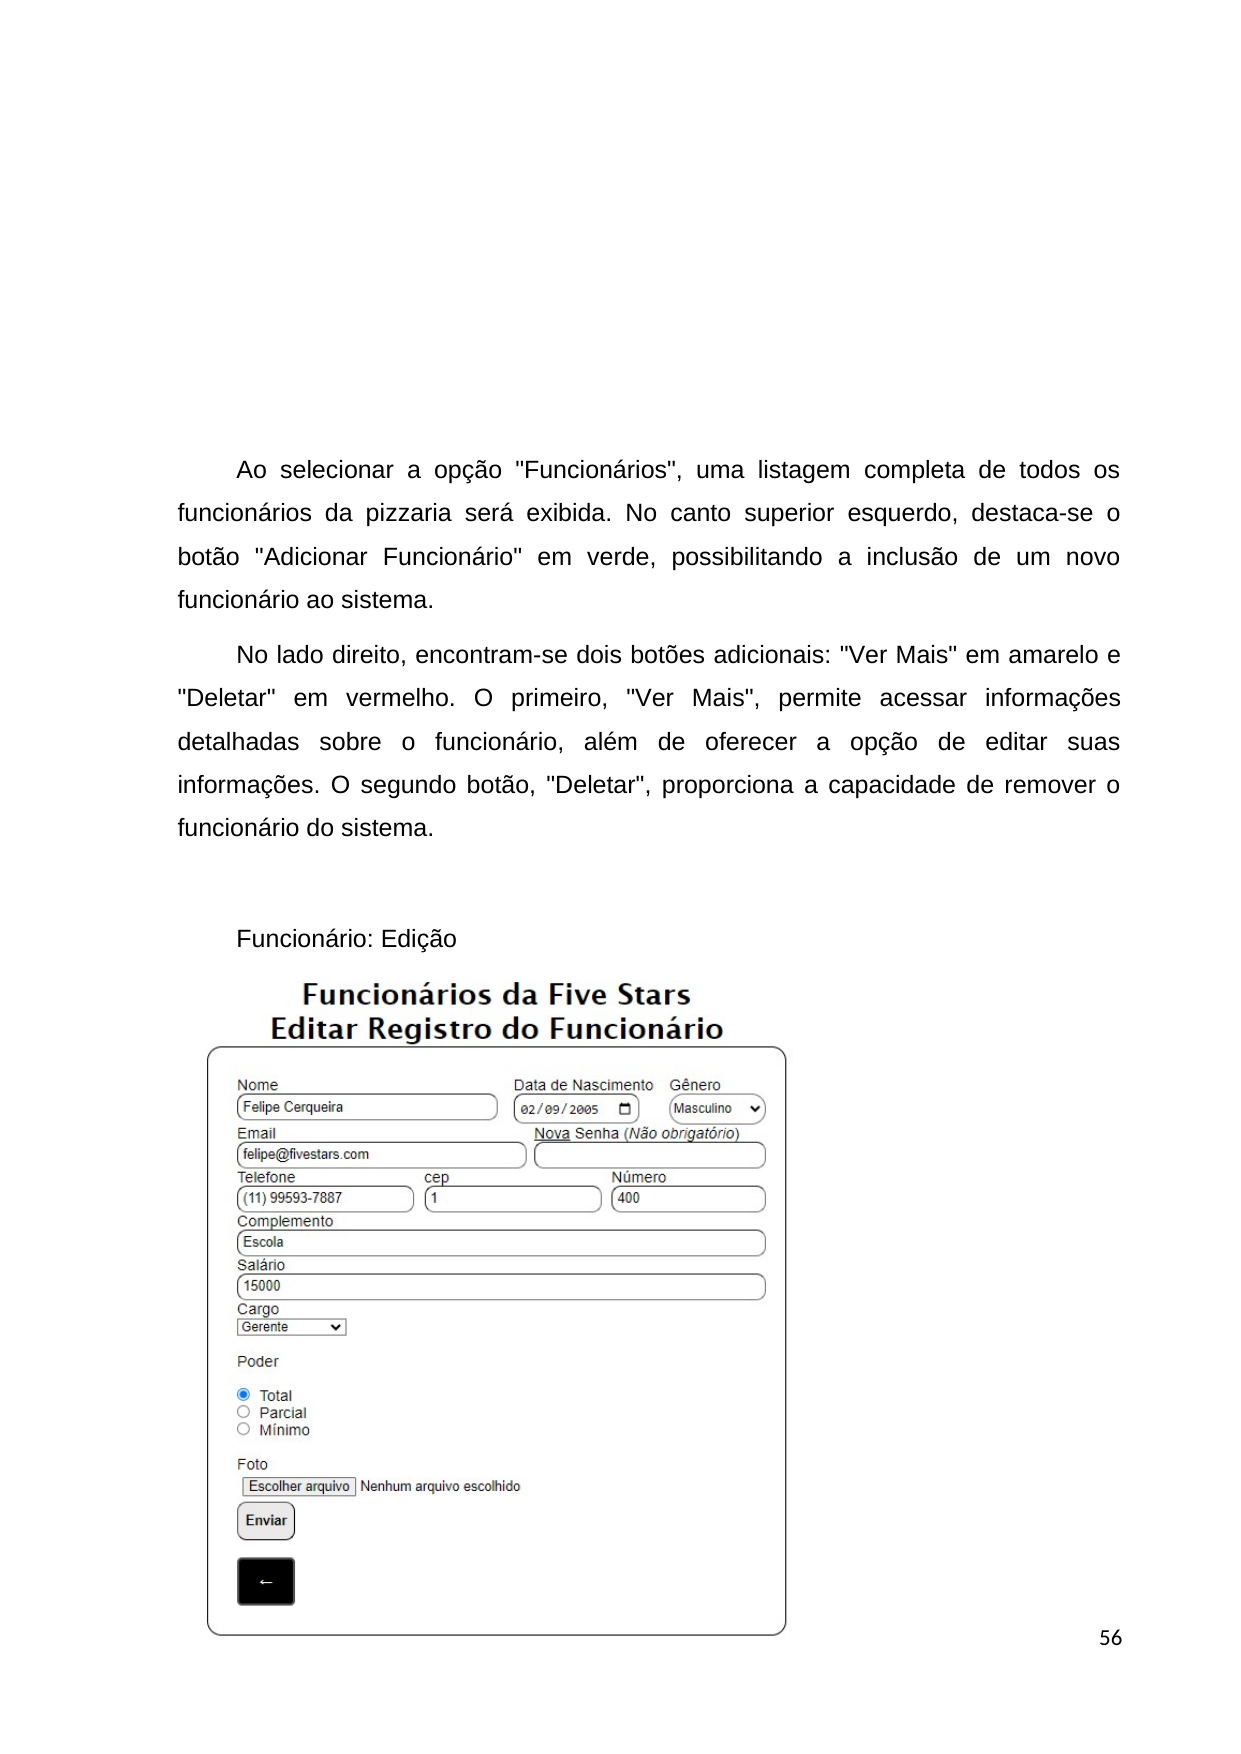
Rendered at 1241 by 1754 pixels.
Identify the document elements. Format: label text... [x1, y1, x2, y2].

text Funcionário: Edição [177, 924, 1122, 953]
text Ao selecionar a opção "Funcionários", uma listagem completa de todos os funcionários da pizzaria será exibida. No canto superior esquerdo, destaca-se o botão "Adicionar Funcionário" em verde, possibilitando a inclusão de um novo funcionário ao sistema. [177, 455, 1122, 613]
text No lado direito, encontram-se dois botões adicionais: "Ver Mais" em amarelo e "Deletar" em vermelho. O primeiro, "Ver Mais", permite acessar informações detalhadas sobre o funcionário, além de oferecer a opção de editar suas informações. O segundo botão, "Deletar", proporciona a capacidade de remover o funcionário do sistema. [177, 640, 1122, 842]
picture [177, 980, 811, 1641]
